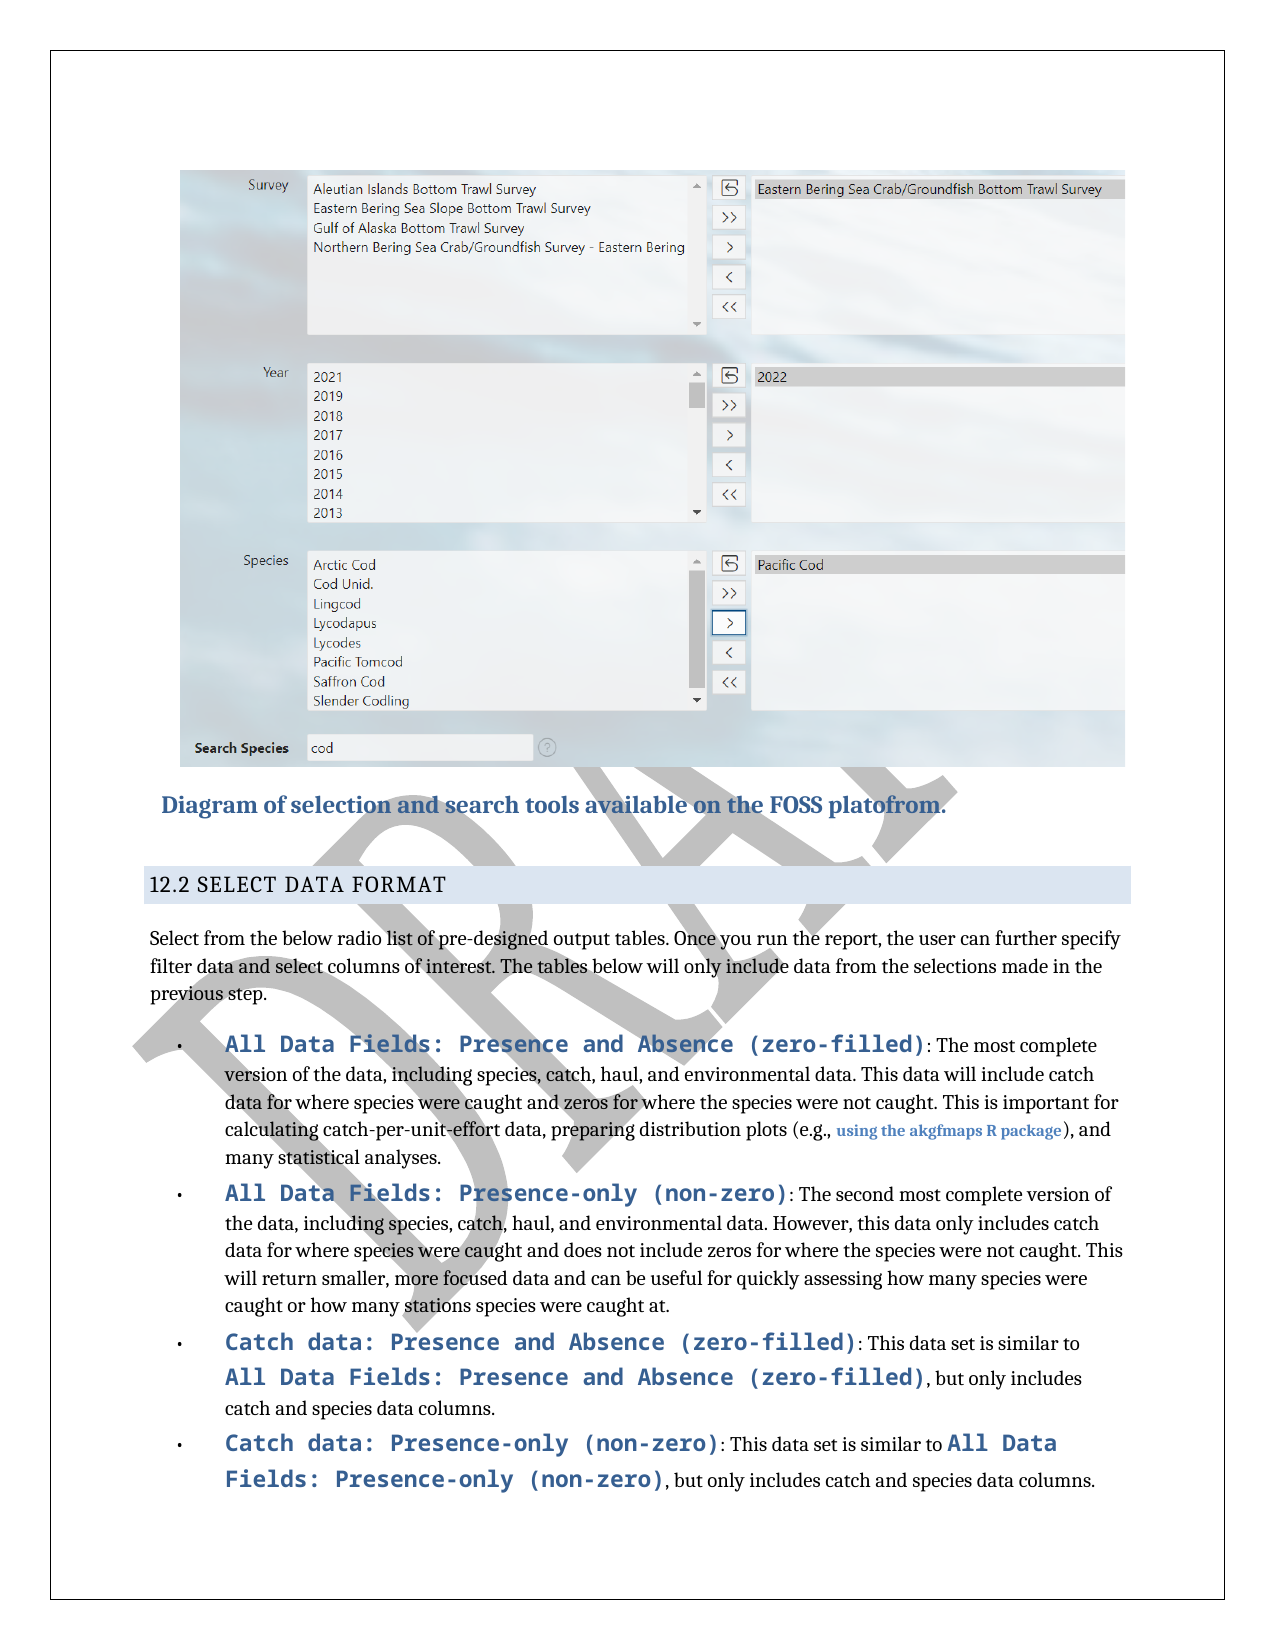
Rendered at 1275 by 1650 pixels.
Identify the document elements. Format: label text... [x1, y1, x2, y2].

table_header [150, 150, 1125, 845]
list All Data Fields: Presence and Absence (zero-filled): The most complete version of the data, including species, catch, haul, and environmental data. This data will include catch data for where species were caught and zeros for where the species were not caught. This is important for calculating catch-per-unit-effort data, preparing distribution plots (e.g., using the akgfmaps R package), and many statistical analyses. [175, 1028, 1125, 1169]
text Select from the below radio list of pre-designed output tables. Once you run the report, the user can further specify filter data and select columns of interest. The tables below will only include data from the selections made in the previous step. [150, 927, 1125, 1006]
list Catch data: Presence and Absence (zero-filled): This data set is similar to All Data Fields: Presence and Absence (zero-filled), but only includes catch and species data columns. [175, 1325, 1125, 1420]
subtitle 12.2 Select data format [150, 872, 1125, 898]
list All Data Fields: Presence-only (non-zero): The second most complete version of the data, including species, catch, haul, and environmental data. However, this data only includes catch data for where species were caught and does not include zeros for where the species were not caught. This will return smaller, more focused data and can be useful for quickly assessing how many species were caught or how many stations species were caught at. [175, 1177, 1125, 1318]
list Catch data: Presence-only (non-zero): This data set is similar to All Data Fields: Presence-only (non-zero), but only includes catch and species data columns. [175, 1427, 1125, 1494]
picture [180, 170, 1125, 767]
